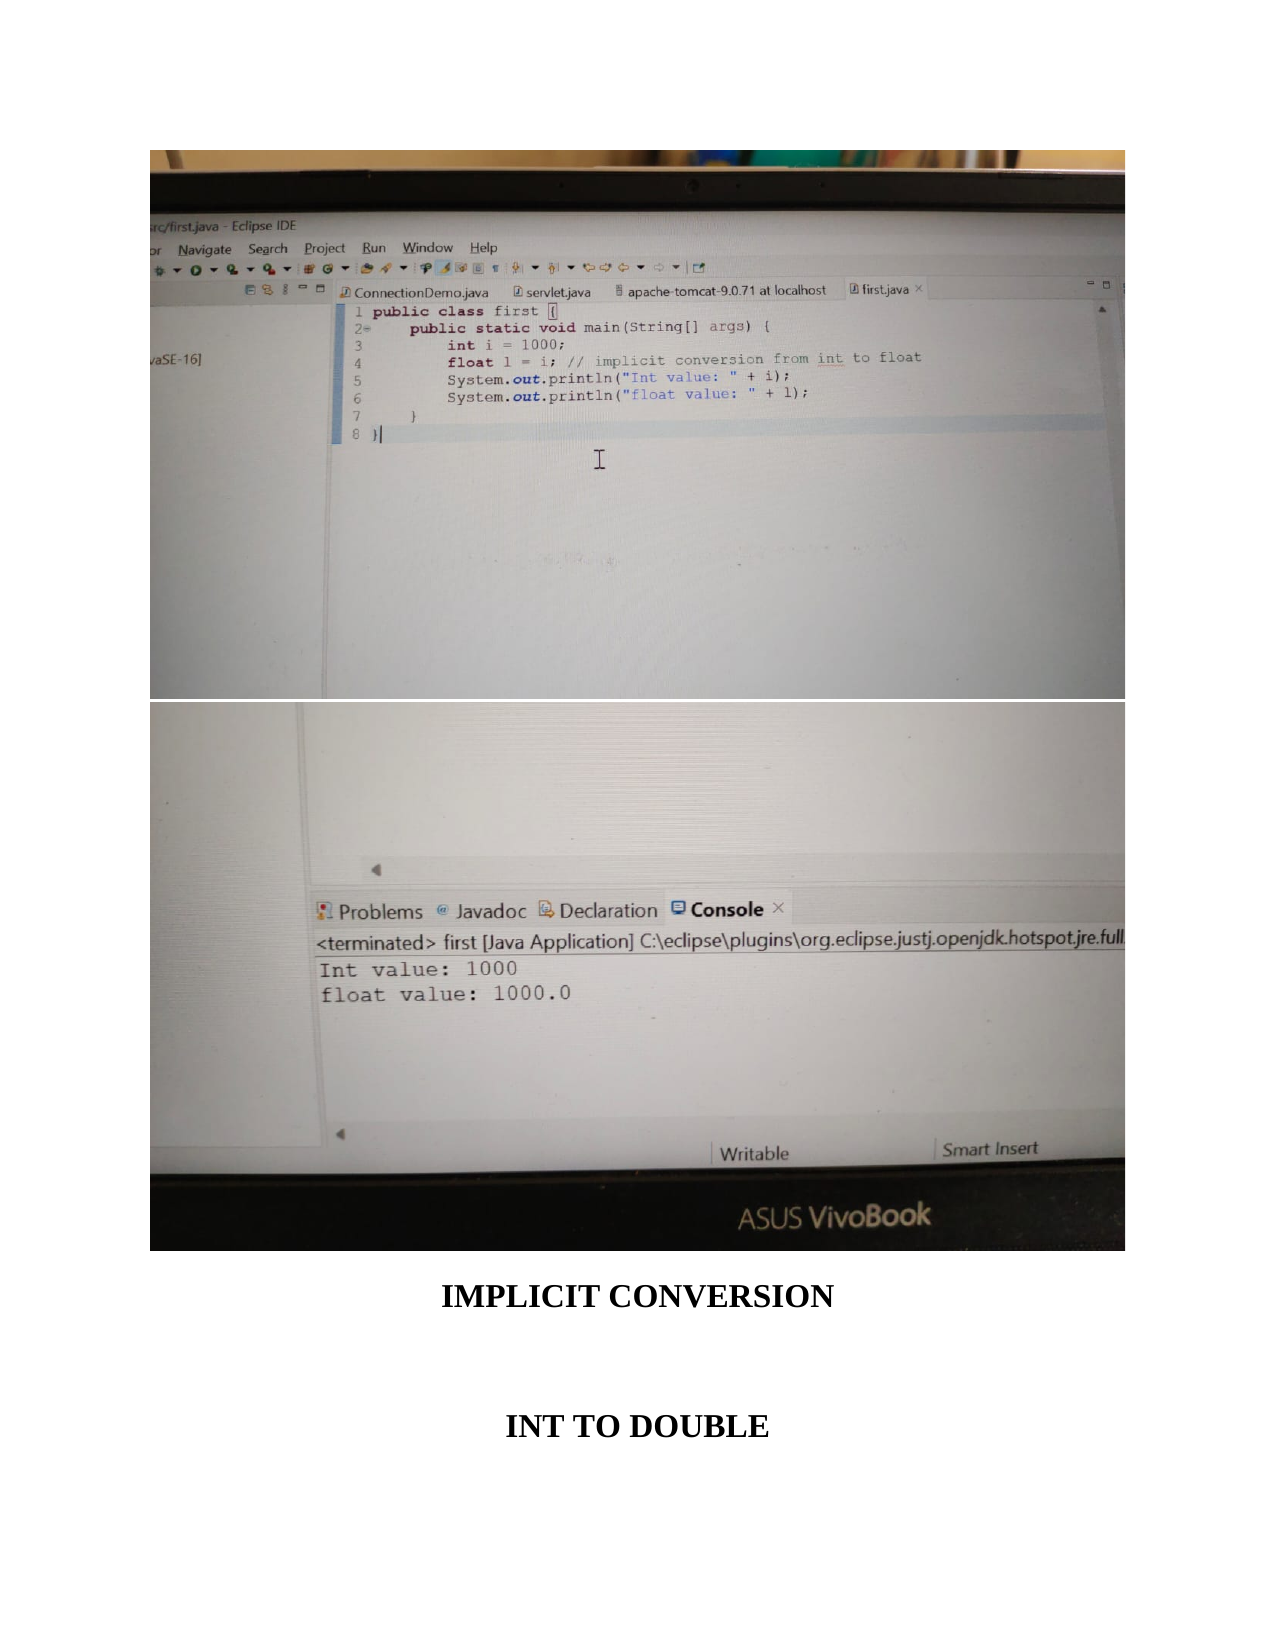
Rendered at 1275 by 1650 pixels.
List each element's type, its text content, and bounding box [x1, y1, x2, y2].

text INT TO DOUBLE [150, 1406, 1125, 1444]
picture [150, 150, 1125, 699]
text IMPLICIT CONVERSION [150, 1276, 1125, 1314]
picture [150, 702, 1125, 1251]
